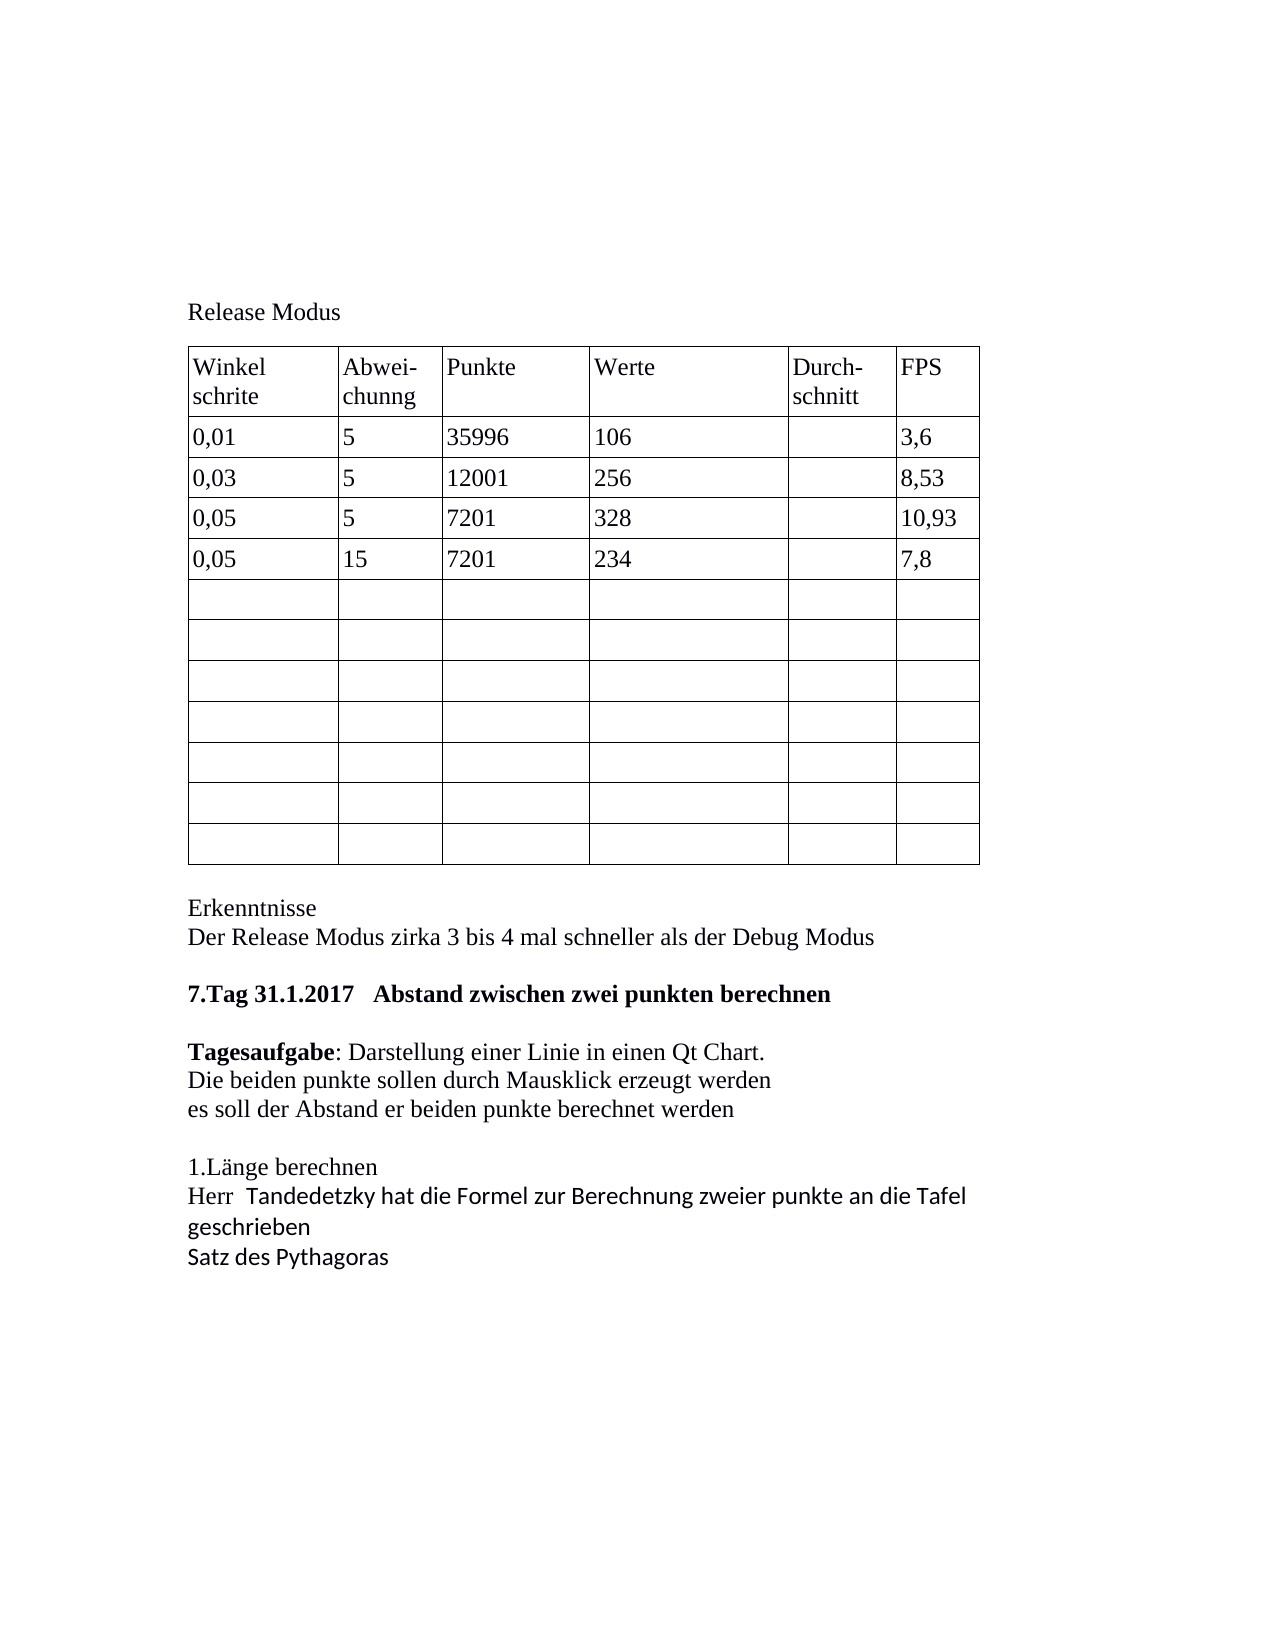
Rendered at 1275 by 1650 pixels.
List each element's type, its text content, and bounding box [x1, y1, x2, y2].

table_cell 3,6 [897, 417, 979, 456]
table_cell [897, 743, 979, 782]
table_cell [590, 580, 788, 619]
table_cell [189, 620, 338, 660]
text Erkenntnisse [187, 893, 1087, 922]
table_cell [189, 702, 338, 742]
table_cell [443, 580, 589, 619]
table_cell 5 [339, 417, 442, 456]
table_cell [789, 498, 896, 538]
table_cell 10,93 [897, 498, 979, 538]
table_cell 35996 [443, 417, 589, 456]
table_cell 0,03 [189, 458, 338, 497]
table_header FPS [897, 347, 979, 416]
table_cell [339, 620, 442, 660]
table_cell [789, 661, 896, 701]
table_cell [590, 783, 788, 823]
table_cell [339, 661, 442, 701]
table_cell 106 [590, 417, 788, 456]
table_cell [897, 620, 979, 660]
table_cell [189, 824, 338, 864]
table_cell [189, 661, 338, 701]
table_cell [443, 824, 589, 864]
table_cell [590, 824, 788, 864]
table_cell [789, 580, 896, 619]
table_cell [789, 539, 896, 579]
table_cell 234 [590, 539, 788, 579]
table_cell [443, 661, 589, 701]
table_cell [339, 580, 442, 619]
table_cell 5 [339, 498, 442, 538]
table_cell [339, 702, 442, 742]
table_cell [590, 702, 788, 742]
table_header Werte [590, 347, 788, 416]
table_cell [443, 702, 589, 742]
table_cell [339, 783, 442, 823]
table_cell [789, 743, 896, 782]
table_cell 5 [339, 458, 442, 497]
table_cell [789, 417, 896, 456]
table_cell 8,53 [897, 458, 979, 497]
table_cell [189, 783, 338, 823]
table_cell 7201 [443, 539, 589, 579]
table_cell [590, 743, 788, 782]
table_cell 256 [590, 458, 788, 497]
table_cell 328 [590, 498, 788, 538]
text 1.Länge berechnen [187, 1152, 1087, 1181]
table_cell [339, 824, 442, 864]
table_cell 15 [339, 539, 442, 579]
table_header Durch- schnitt [789, 347, 896, 416]
table_cell [443, 620, 589, 660]
table_cell 0,05 [189, 539, 338, 579]
text Satz des Pythagoras [187, 1242, 1087, 1272]
table_cell [897, 824, 979, 864]
table_header Abwei- chunng [339, 347, 442, 416]
table_cell 7,8 [897, 539, 979, 579]
text Der Release Modus zirka 3 bis 4 mal schneller als der Debug Modus [187, 922, 1087, 951]
table_cell [443, 743, 589, 782]
table_cell 0,01 [189, 417, 338, 456]
table_cell [789, 783, 896, 823]
table_cell [590, 620, 788, 660]
table_cell [789, 824, 896, 864]
table_cell [590, 661, 788, 701]
table_cell [189, 580, 338, 619]
table_cell [339, 743, 442, 782]
table_cell [789, 458, 896, 497]
text Release Modus [187, 297, 1087, 326]
table_cell [897, 580, 979, 619]
table_cell 12001 [443, 458, 589, 497]
text 7.Tag 31.1.2017 Abstand zwischen zwei punkten berechnen [187, 979, 1087, 1008]
text es soll der Abstand er beiden punkte berechnet werden [187, 1094, 1087, 1123]
table_cell [789, 620, 896, 660]
table_cell [897, 661, 979, 701]
text Herr Tandedetzky hat die Formel zur Berechnung zweier punkte an die Tafel geschrieben [187, 1181, 1087, 1242]
table_cell [443, 783, 589, 823]
table_header Winkel schrite [189, 347, 338, 416]
table_header Punkte [443, 347, 589, 416]
text Tagesaufgabe: Darstellung einer Linie in einen Qt Chart. [187, 1037, 1087, 1066]
table_cell [897, 702, 979, 742]
table_cell 0,05 [189, 498, 338, 538]
table_cell [789, 702, 896, 742]
table_cell 7201 [443, 498, 589, 538]
table_cell [897, 783, 979, 823]
table_cell [189, 743, 338, 782]
text Die beiden punkte sollen durch Mausklick erzeugt werden [187, 1066, 1087, 1094]
